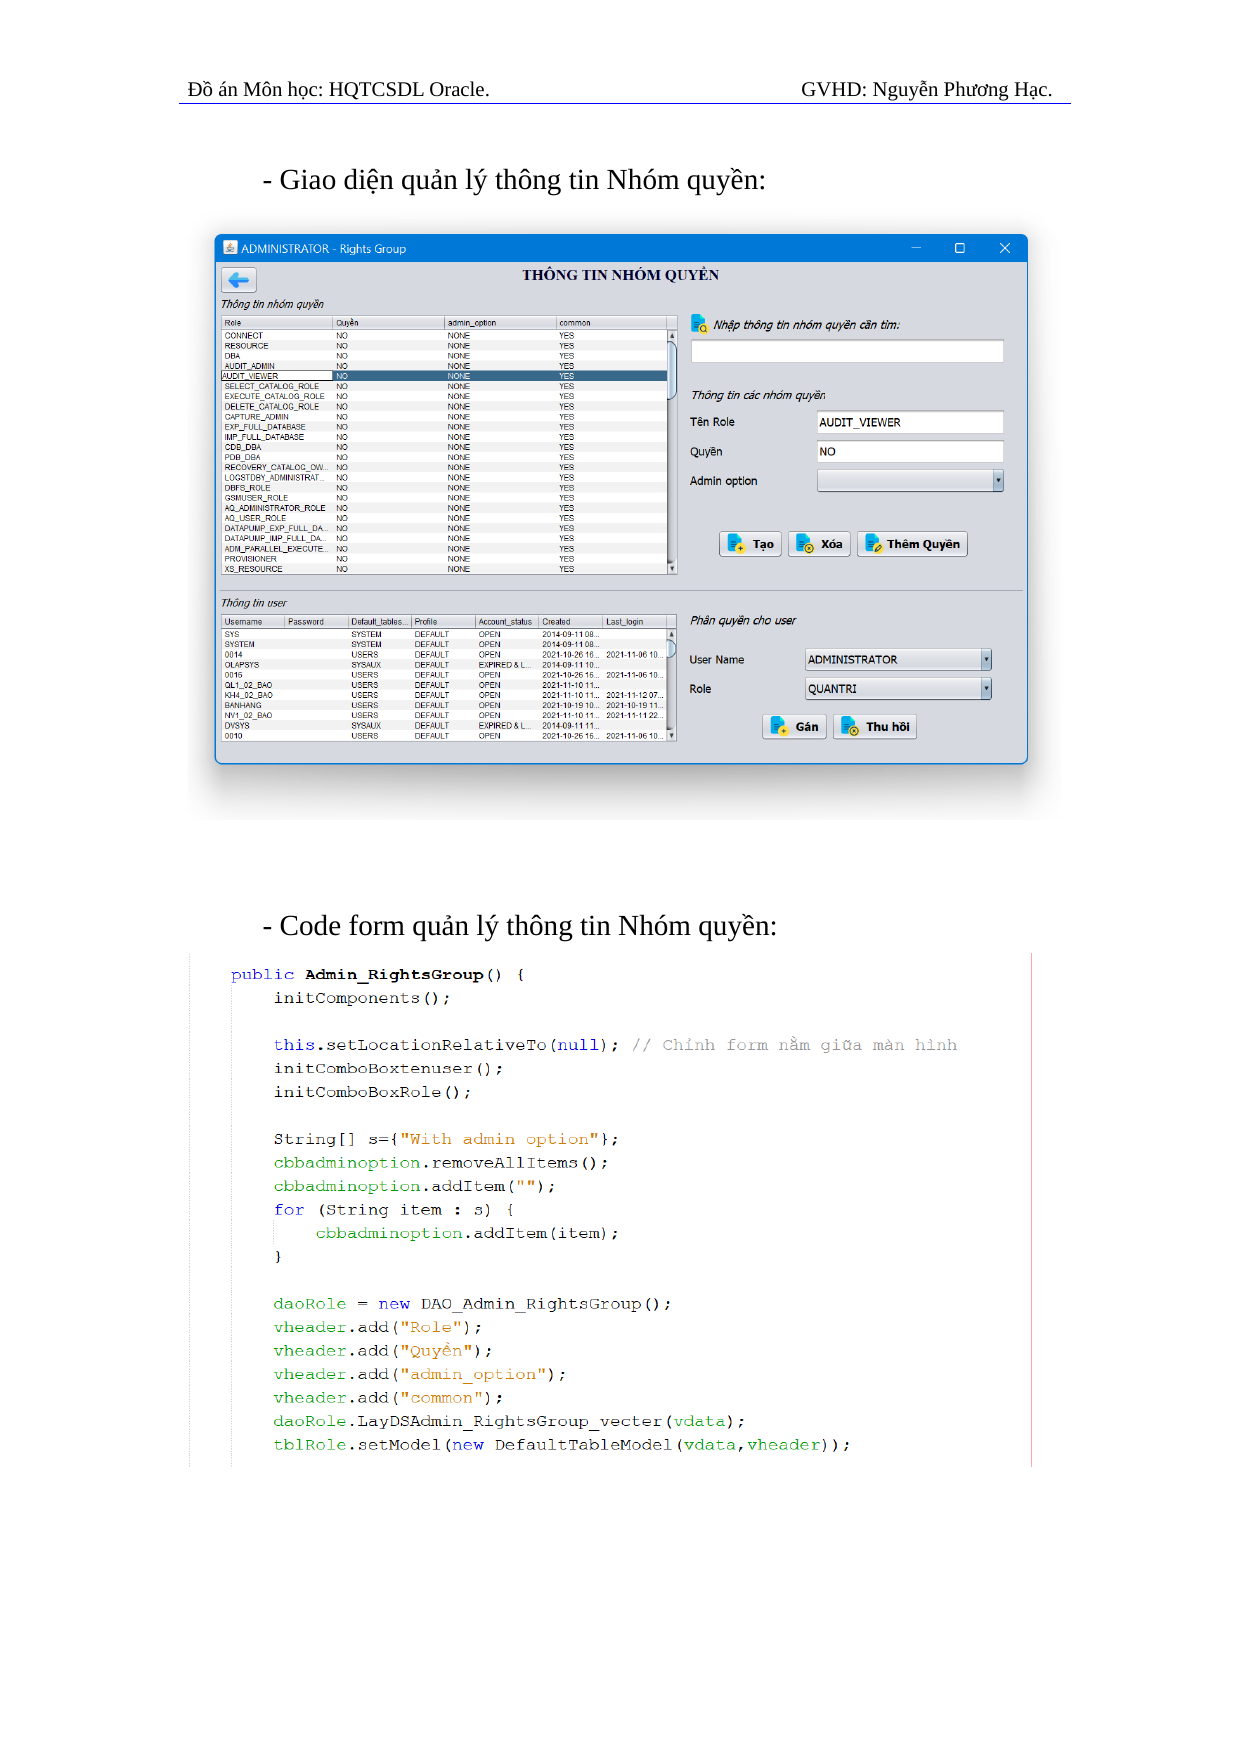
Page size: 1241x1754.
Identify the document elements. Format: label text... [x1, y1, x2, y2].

picture [187, 208, 1062, 820]
text - Giao diện quản lý thông tin Nhóm quyền: [187, 162, 1062, 196]
text - Code form quản lý thông tin Nhóm quyền: [187, 908, 1062, 941]
picture [187, 953, 1063, 1467]
